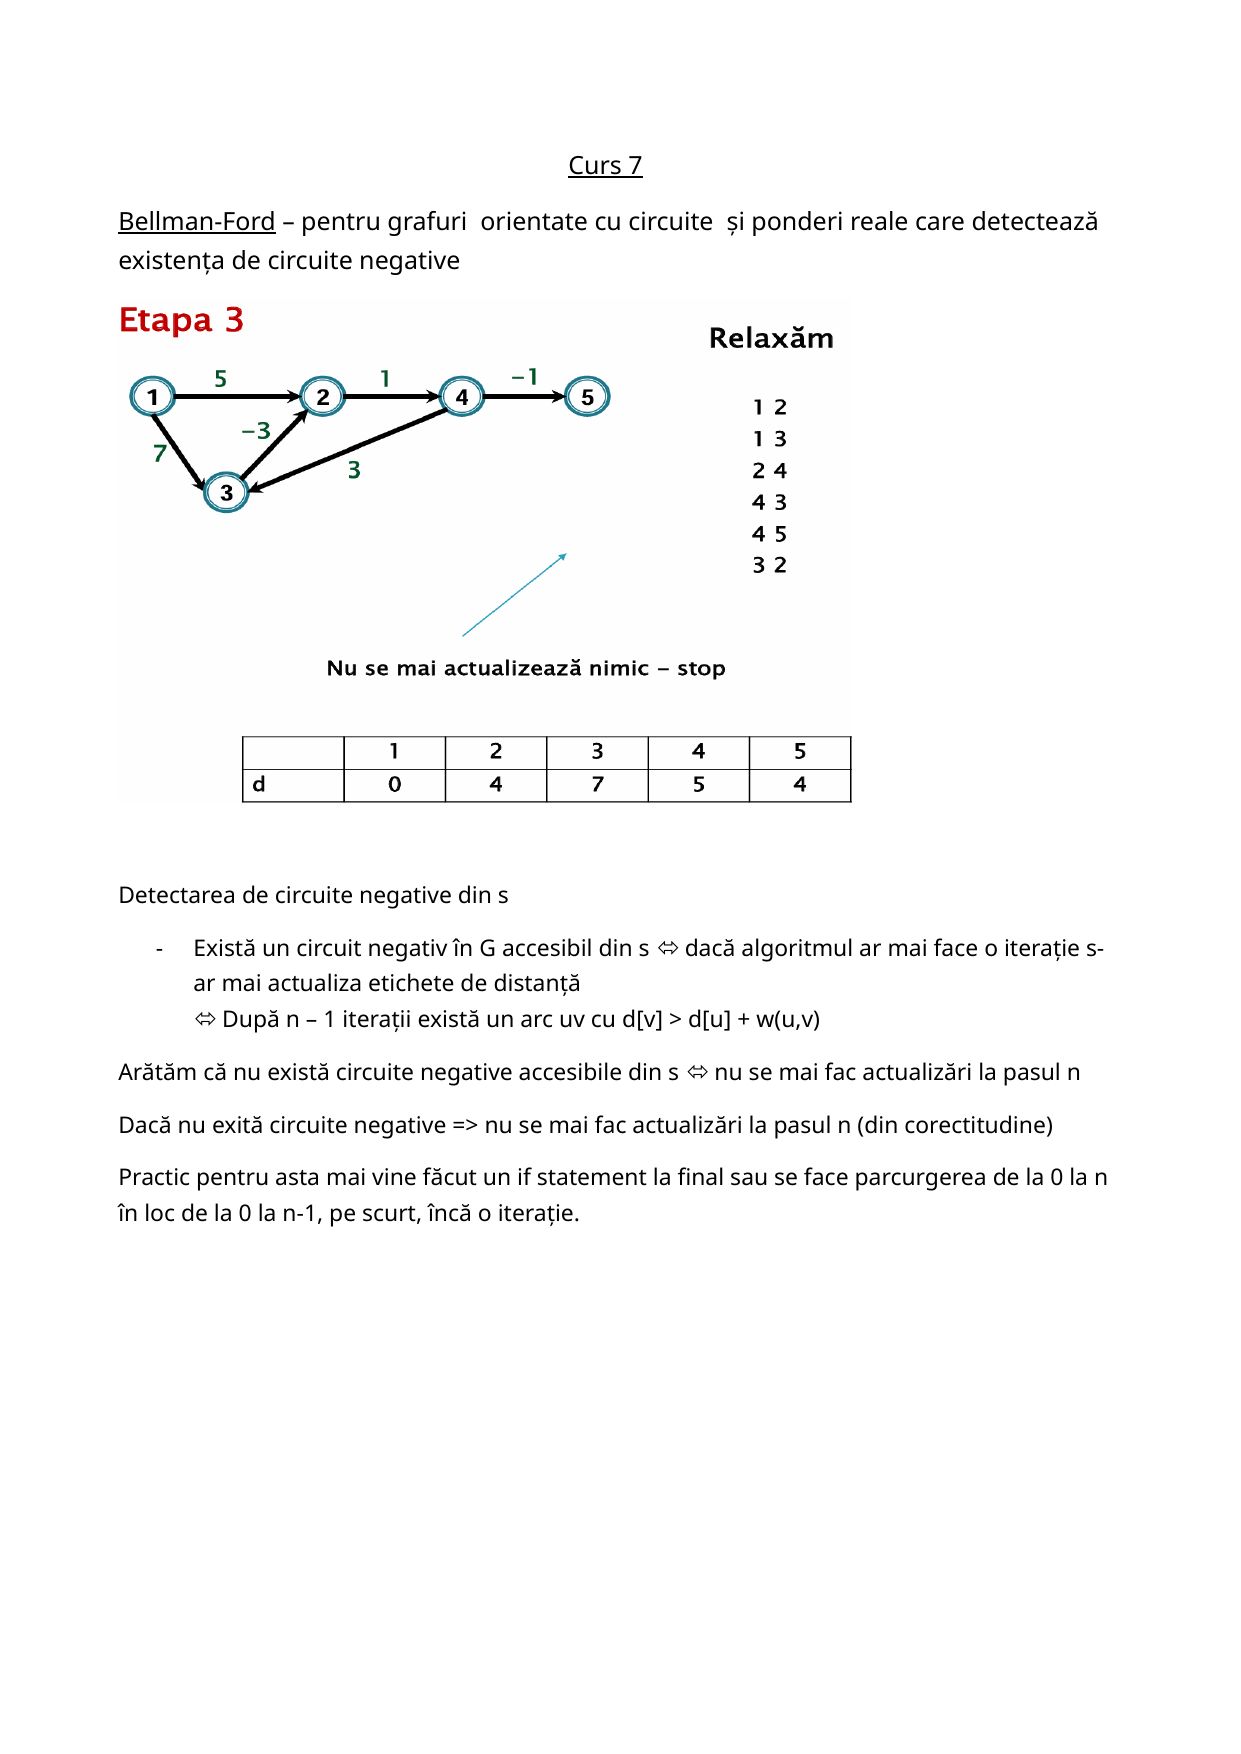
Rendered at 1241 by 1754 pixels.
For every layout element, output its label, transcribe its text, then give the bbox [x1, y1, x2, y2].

text Curs 7 [118, 148, 1122, 182]
picture [118, 298, 853, 805]
list După n – 1 iterații există un arc uv cu d[v] > d[u] + w(u,v) [193, 1003, 1122, 1034]
list Există un circuit negativ în G accesibil din s dacă algoritmul ar mai face o iterație s-ar mai actualiza etichete de distanță [156, 931, 1122, 999]
text Bellman-Ford – pentru grafuri orientate cu circuite și ponderi reale care detectează existența de circuite negative [118, 203, 1122, 277]
text Practic pentru asta mai vine făcut un if statement la final sau se face parcurgerea de la 0 la n în loc de la 0 la n-1, pe scurt, încă o iterație. [118, 1161, 1122, 1228]
text Dacă nu exită circuite negative => nu se mai fac actualizări la pasul n (din corectitudine) [118, 1108, 1122, 1140]
text Arătăm că nu există circuite negative accesibile din s nu se mai fac actualizări la pasul n [118, 1056, 1122, 1087]
text Detectarea de circuite negative din s [118, 879, 1122, 910]
